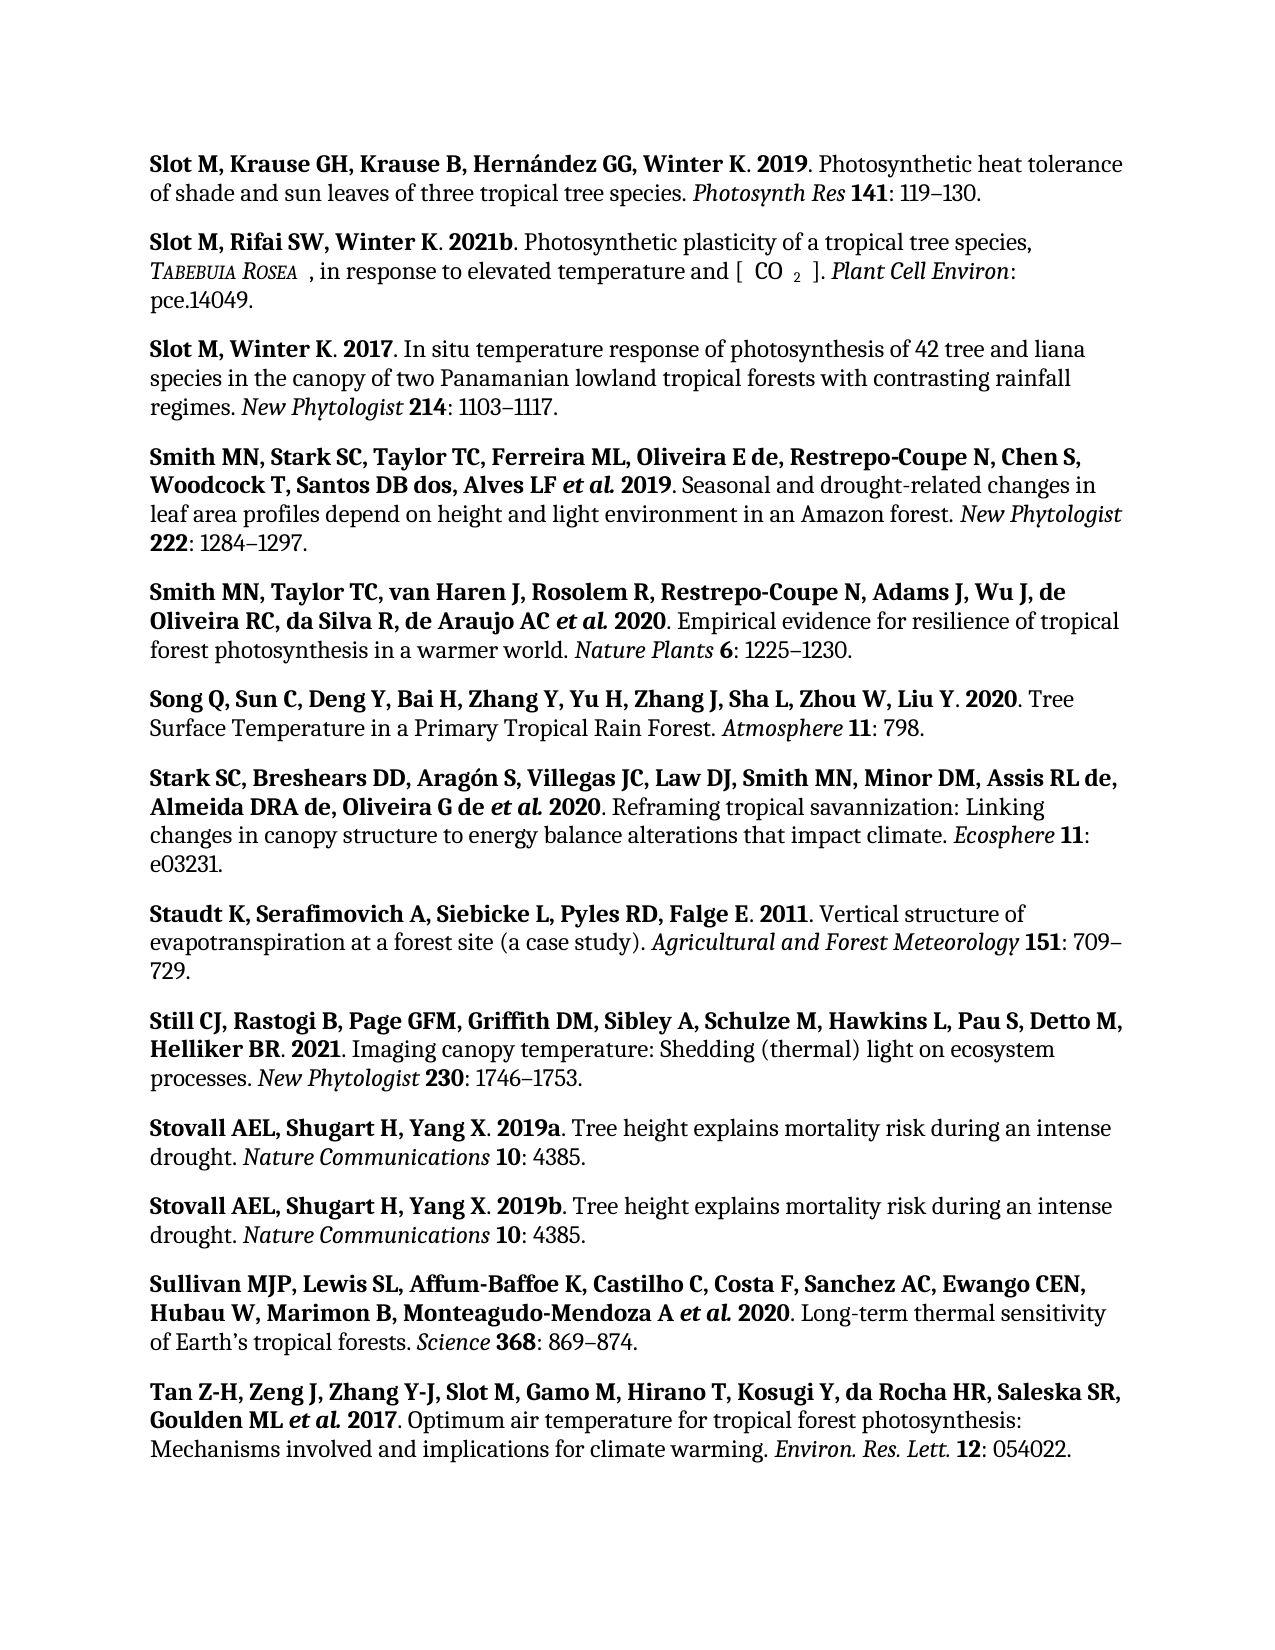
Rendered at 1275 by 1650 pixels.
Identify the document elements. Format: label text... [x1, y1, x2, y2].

text Slot M, Krause GH, Krause B, Hernández GG, Winter K. 2019. Photosynthetic heat tolerance of shade and sun leaves of three tropical tree species. Photosynth Res 141: 119–130. [150, 150, 1125, 207]
text Smith MN, Stark SC, Taylor TC, Ferreira ML, Oliveira E de, Restrepo‐Coupe N, Chen S, Woodcock T, Santos DB dos, Alves LF et al. 2019. Seasonal and drought-related changes in leaf area profiles depend on height and light environment in an Amazon forest. New Phytologist 222: 1284–1297. [150, 442, 1125, 557]
text Sullivan MJP, Lewis SL, Affum-Baffoe K, Castilho C, Costa F, Sanchez AC, Ewango CEN, Hubau W, Marimon B, Monteagudo-Mendoza A et al. 2020. Long-term thermal sensitivity of Earth’s tropical forests. Science 368: 869–874. [150, 1270, 1125, 1357]
text Slot M, Winter K. 2017. In situ temperature response of photosynthesis of 42 tree and liana species in the canopy of two Panamanian lowland tropical forests with contrasting rainfall regimes. New Phytologist 214: 1103–1117. [150, 335, 1125, 422]
text Stovall AEL, Shugart H, Yang X. 2019b. Tree height explains mortality risk during an intense drought. Nature Communications 10: 4385. [150, 1192, 1125, 1249]
text Smith MN, Taylor TC, van Haren J, Rosolem R, Restrepo-Coupe N, Adams J, Wu J, de Oliveira RC, da Silva R, de Araujo AC et al. 2020. Empirical evidence for resilience of tropical forest photosynthesis in a warmer world. Nature Plants 6: 1225–1230. [150, 578, 1125, 664]
text Staudt K, Serafimovich A, Siebicke L, Pyles RD, Falge E. 2011. Vertical structure of evapotranspiration at a forest site (a case study). Agricultural and Forest Meteorology 151: 709–729. [150, 899, 1125, 986]
text Still CJ, Rastogi B, Page GFM, Griffith DM, Sibley A, Schulze M, Hawkins L, Pau S, Detto M, Helliker BR. 2021. Imaging canopy temperature: Shedding (thermal) light on ecosystem processes. New Phytologist 230: 1746–1753. [150, 1007, 1125, 1093]
text Song Q, Sun C, Deng Y, Bai H, Zhang Y, Yu H, Zhang J, Sha L, Zhou W, Liu Y. 2020. Tree Surface Temperature in a Primary Tropical Rain Forest. Atmosphere 11: 798. [150, 685, 1125, 743]
text Stovall AEL, Shugart H, Yang X. 2019a. Tree height explains mortality risk during an intense drought. Nature Communications 10: 4385. [150, 1114, 1125, 1171]
text Stark SC, Breshears DD, Aragón S, Villegas JC, Law DJ, Smith MN, Minor DM, Assis RL de, Almeida DRA de, Oliveira G de et al. 2020. Reframing tropical savannization: Linking changes in canopy structure to energy balance alterations that impact climate. Ecosphere 11: e03231. [150, 764, 1125, 879]
text Tan Z-H, Zeng J, Zhang Y-J, Slot M, Gamo M, Hirano T, Kosugi Y, da Rocha HR, Saleska SR, Goulden ML et al. 2017. Optimum air temperature for tropical forest photosynthesis: Mechanisms involved and implications for climate warming. Environ. Res. Lett. 12: 054022. [150, 1377, 1125, 1464]
text Slot M, Rifai SW, Winter K. 2021b. Photosynthetic plasticity of a tropical tree species, Tabebuia Rosea , in response to elevated temperature and [ CO 2 ]. Plant Cell Environ: pce.14049. [150, 228, 1125, 314]
